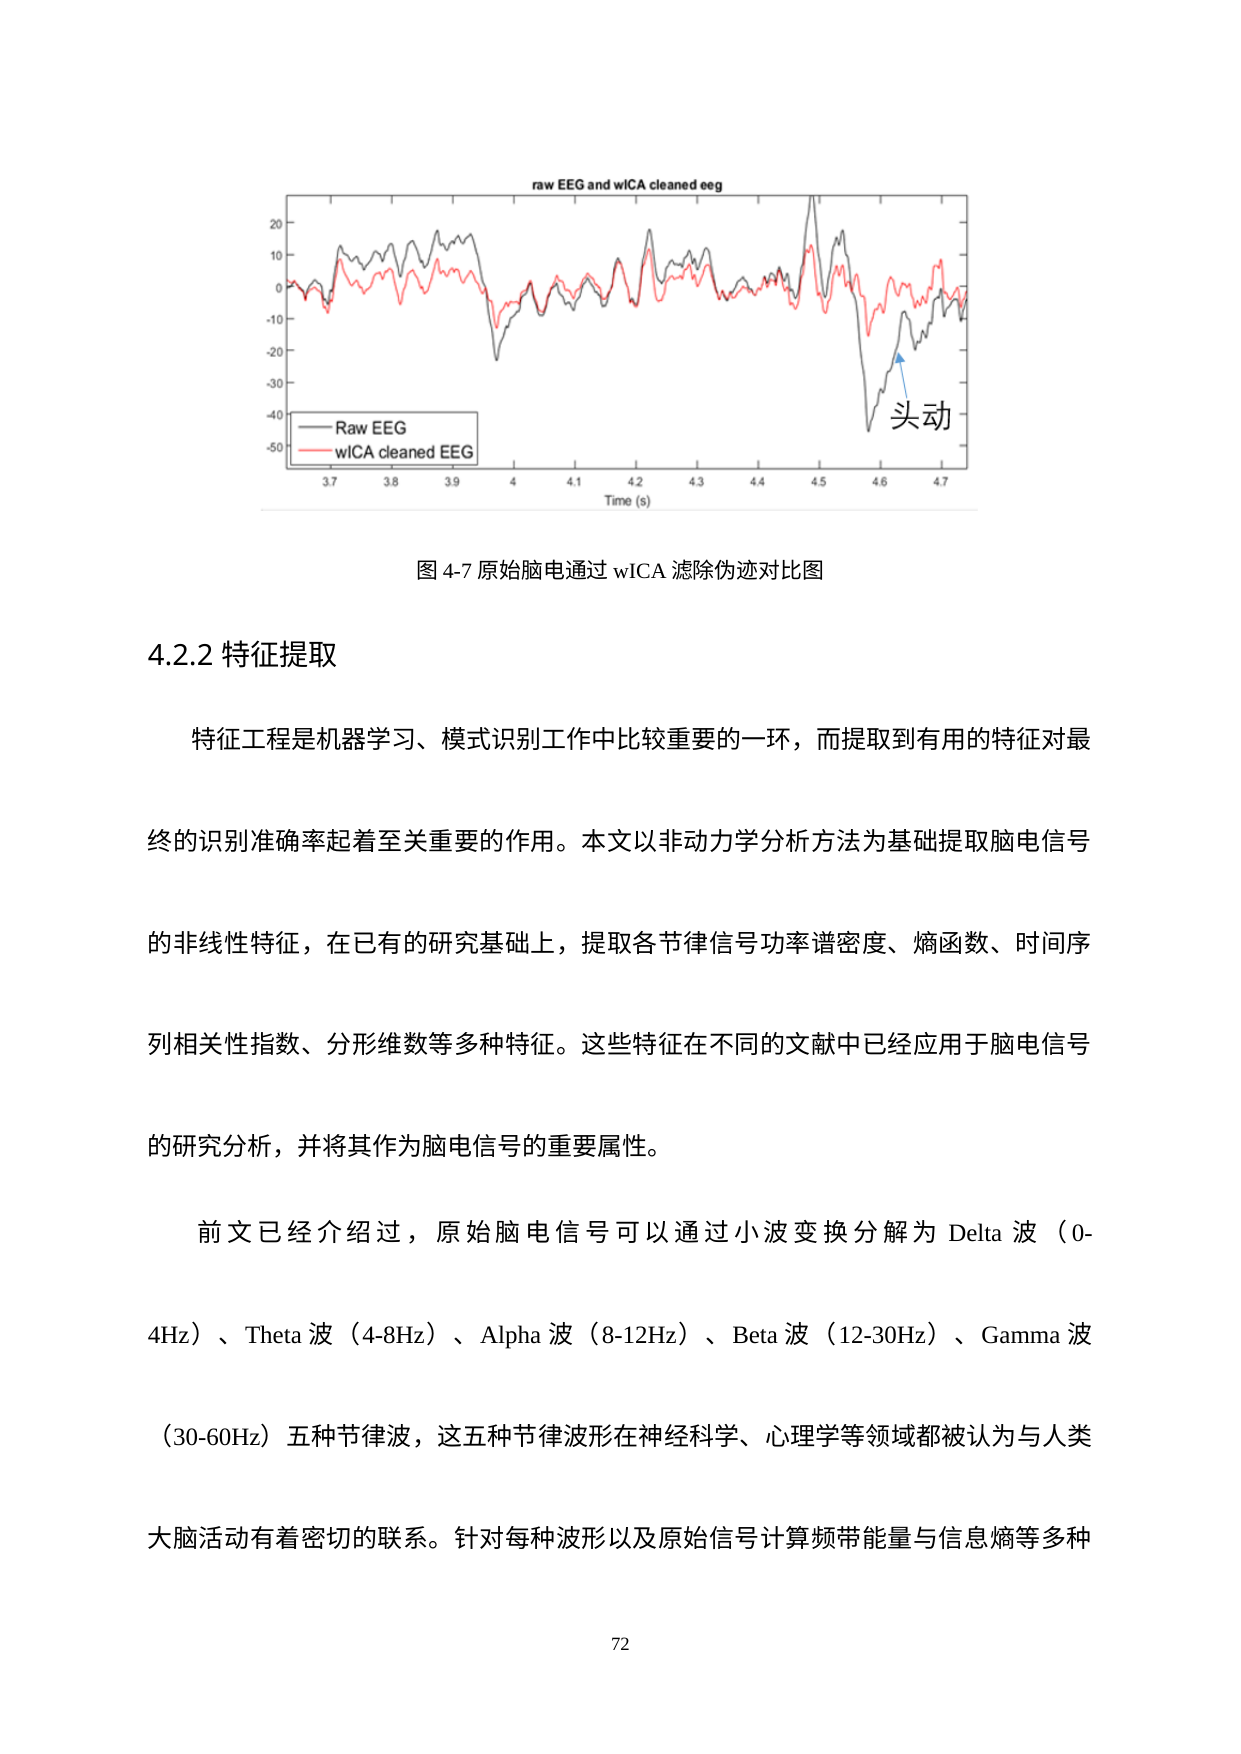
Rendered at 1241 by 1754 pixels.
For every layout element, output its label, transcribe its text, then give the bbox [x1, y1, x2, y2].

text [148, 164, 1092, 537]
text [148, 1197, 1092, 1571]
text 图4-7 原始脑电通过wICA滤除伪迹对比图 [148, 552, 1092, 586]
picture [259, 163, 981, 512]
text 特征工程是机器学习、模式识别工作中比较重要的一环，而提取到有用的特征对最终的识别准确率起着至关重要的作用。本文以非动力学分析方法为基础提取脑电信号的非线性特征，在已有的研究基础上，提取各节律信号功率谱密度、熵函数、时间序列相关性指数、分形维数等多种特征。这些特征在不同的文献中已经应用于脑电信号的研究分析，并将其作为脑电信号的重要属性。 [148, 703, 1092, 1179]
subtitle 4.2.2 特征提取 [148, 618, 1092, 686]
